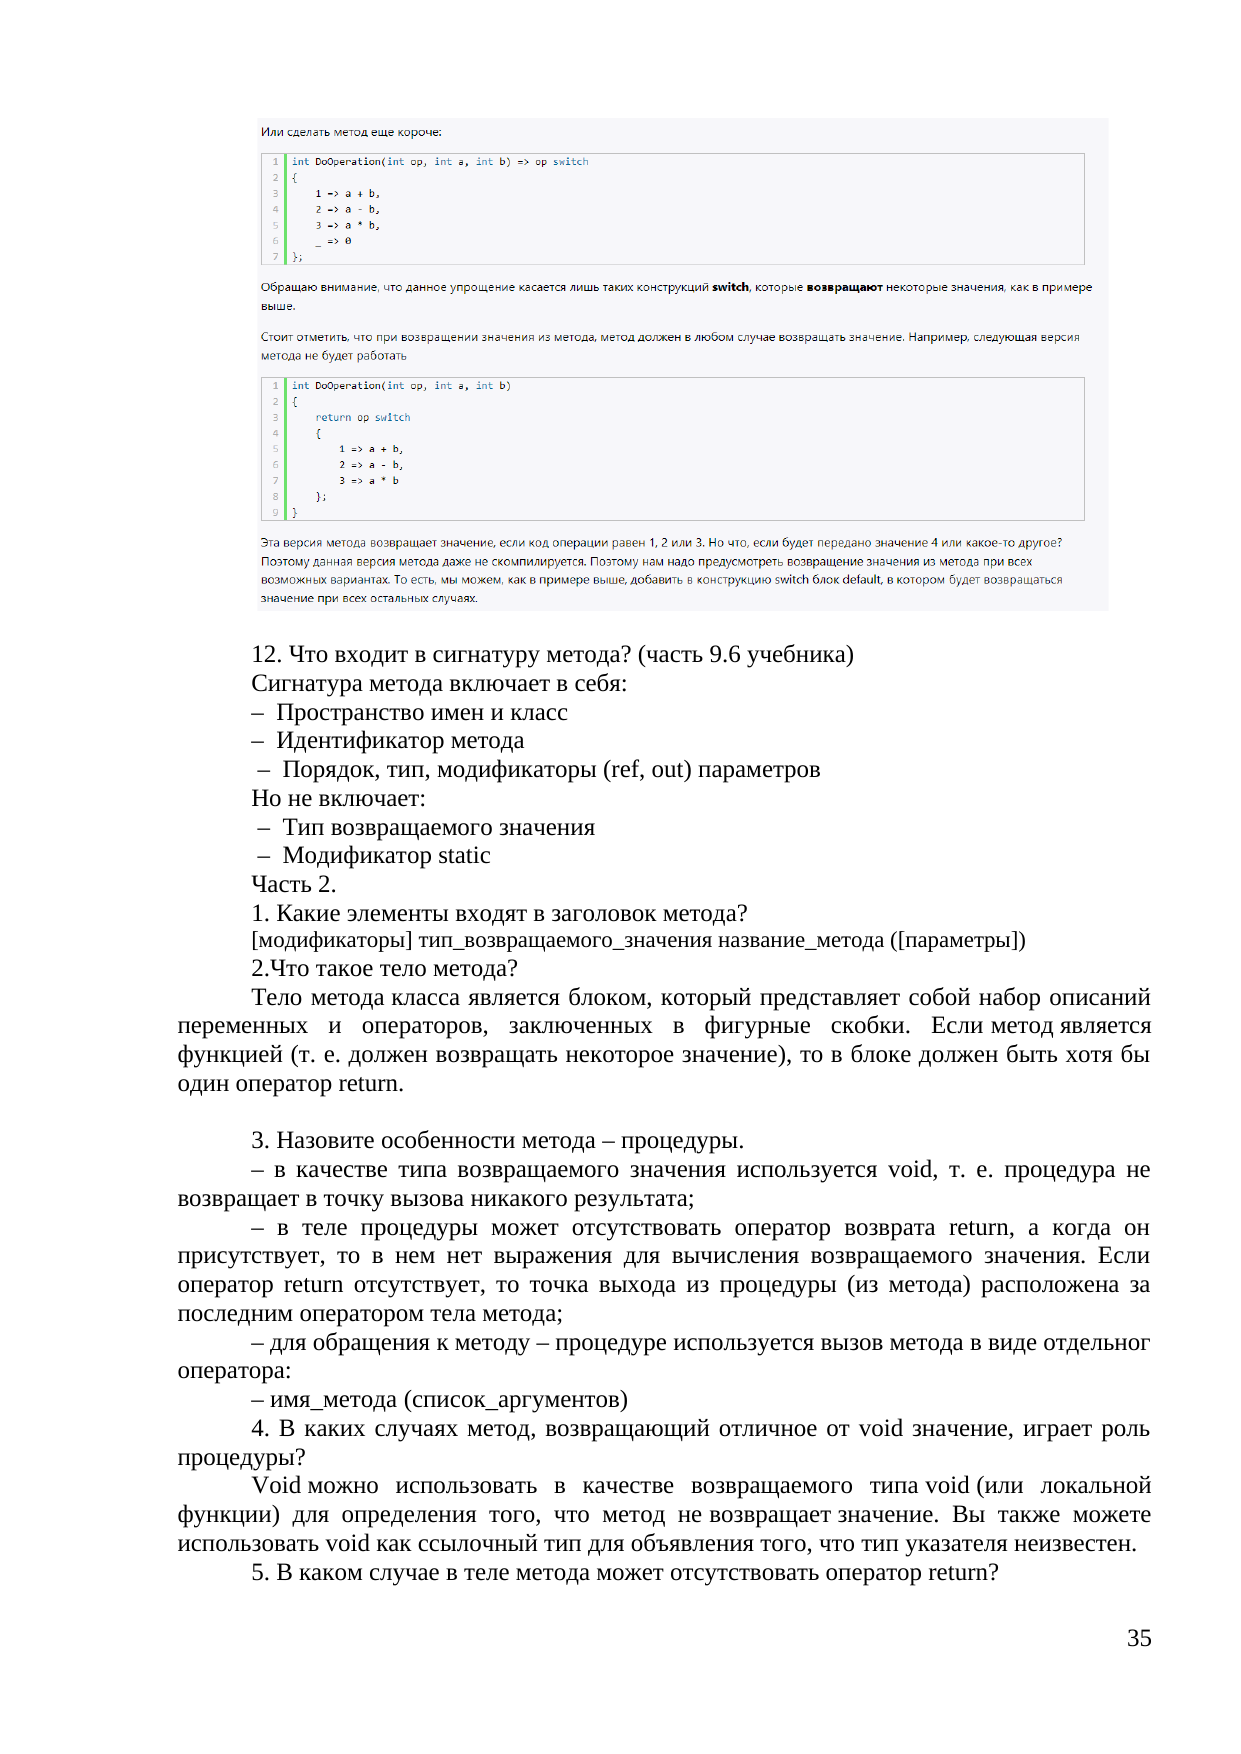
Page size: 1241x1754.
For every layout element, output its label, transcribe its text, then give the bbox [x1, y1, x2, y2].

text [модификаторы] тип_возвращаемого_значения название_метода ([параметры]) [177, 927, 1152, 953]
picture [257, 118, 1109, 611]
text 1. Какие элементы входят в заголовок метода? [177, 898, 1152, 927]
text – Тип возвращаемого значения [177, 812, 1152, 840]
text 2.Что такое тело метода? [177, 953, 1152, 982]
text – для обращения к методу – процедуре используется вызов метода в виде отдельног оператора: [177, 1327, 1152, 1384]
text Void можно использовать в качестве возвращаемого типа void (или локальной функции) для определения того, что метод не возвращает значение. Вы также можете использовать void как ссылочный тип для объявления того, что тип указателя неизвестен. [177, 1470, 1152, 1557]
text – в теле процедуры может отсутствовать оператор возврата return, а когда он присутствует, то в нем нет выражения для вычисления возвращаемого значения. Если оператор return отсутствует, то точка выхода из процедуры (из метода) расположена за последним оператором тела метода; [177, 1212, 1152, 1327]
text Сигнатура метода включает в себя: [177, 668, 1152, 697]
text Часть 2. [177, 869, 1152, 898]
text 12. Что входит в сигнатуру метода? (часть 9.6 учебника) [177, 639, 1152, 668]
text Но не включает: [177, 783, 1152, 812]
text 3. Назовите особенности метода – процедуры. [177, 1125, 1152, 1154]
text – в качестве типа возвращаемого значения используется void, т. е. процедура не возвращает в точку вызова никакого результата; [177, 1154, 1152, 1212]
text Тело метода класса является блоком, который представляет собой набор описаний переменных и операторов, заключенных в фигурные скобки. Если метод является функцией (т. е. должен возвращать некоторое значение), то в блоке должен быть хотя бы один оператор return. [177, 982, 1152, 1097]
text 5. В каком случае в теле метода может отсутствовать оператор return? [177, 1557, 1152, 1585]
text – Модификатор static [177, 840, 1152, 869]
text – Порядок, тип, модификаторы (ref, out) параметров [177, 754, 1152, 783]
text 4. В каких случаях метод, возвращающий отличное от void значение, играет роль процедуры? [177, 1413, 1152, 1470]
text – имя_метода (список_аргументов) [177, 1384, 1152, 1413]
text – Идентификатор метода [177, 725, 1152, 754]
text – Пространство имен и класс [177, 697, 1152, 725]
